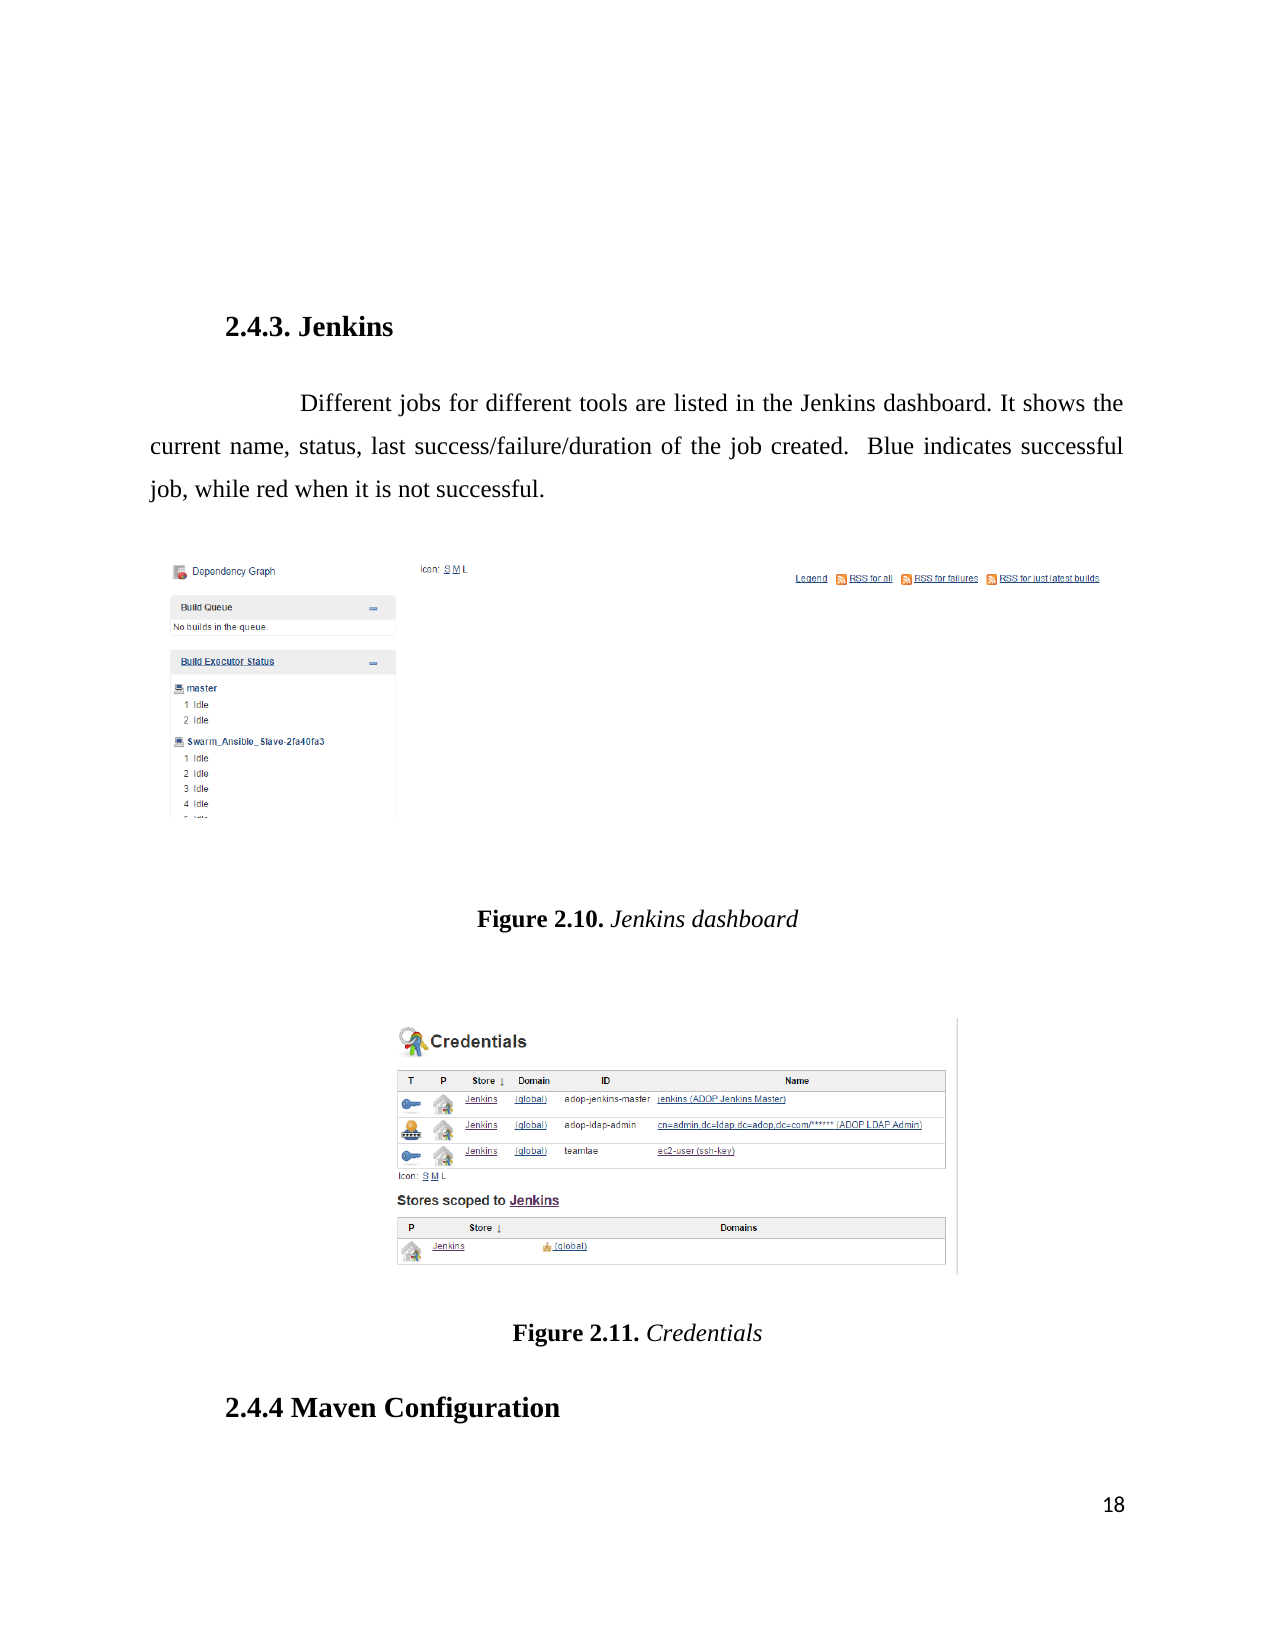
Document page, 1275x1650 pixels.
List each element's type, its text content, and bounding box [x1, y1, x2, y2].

picture [159, 560, 1116, 818]
text Figure 2.11. Credentials [150, 1318, 1125, 1346]
text 2.4.3. Jenkins [150, 309, 1125, 342]
text Figure 2.10. Jenkins dashboard [150, 904, 1125, 933]
picture [392, 1018, 958, 1275]
text 2.4.4 Maven Configuration [150, 1390, 1125, 1423]
text Different jobs for different tools are listed in the Jenkins dashboard. It shows the current name, status, last success/failure/duration of the job created. Blue indicates successful job, while red when it is not successful. [150, 388, 1125, 503]
